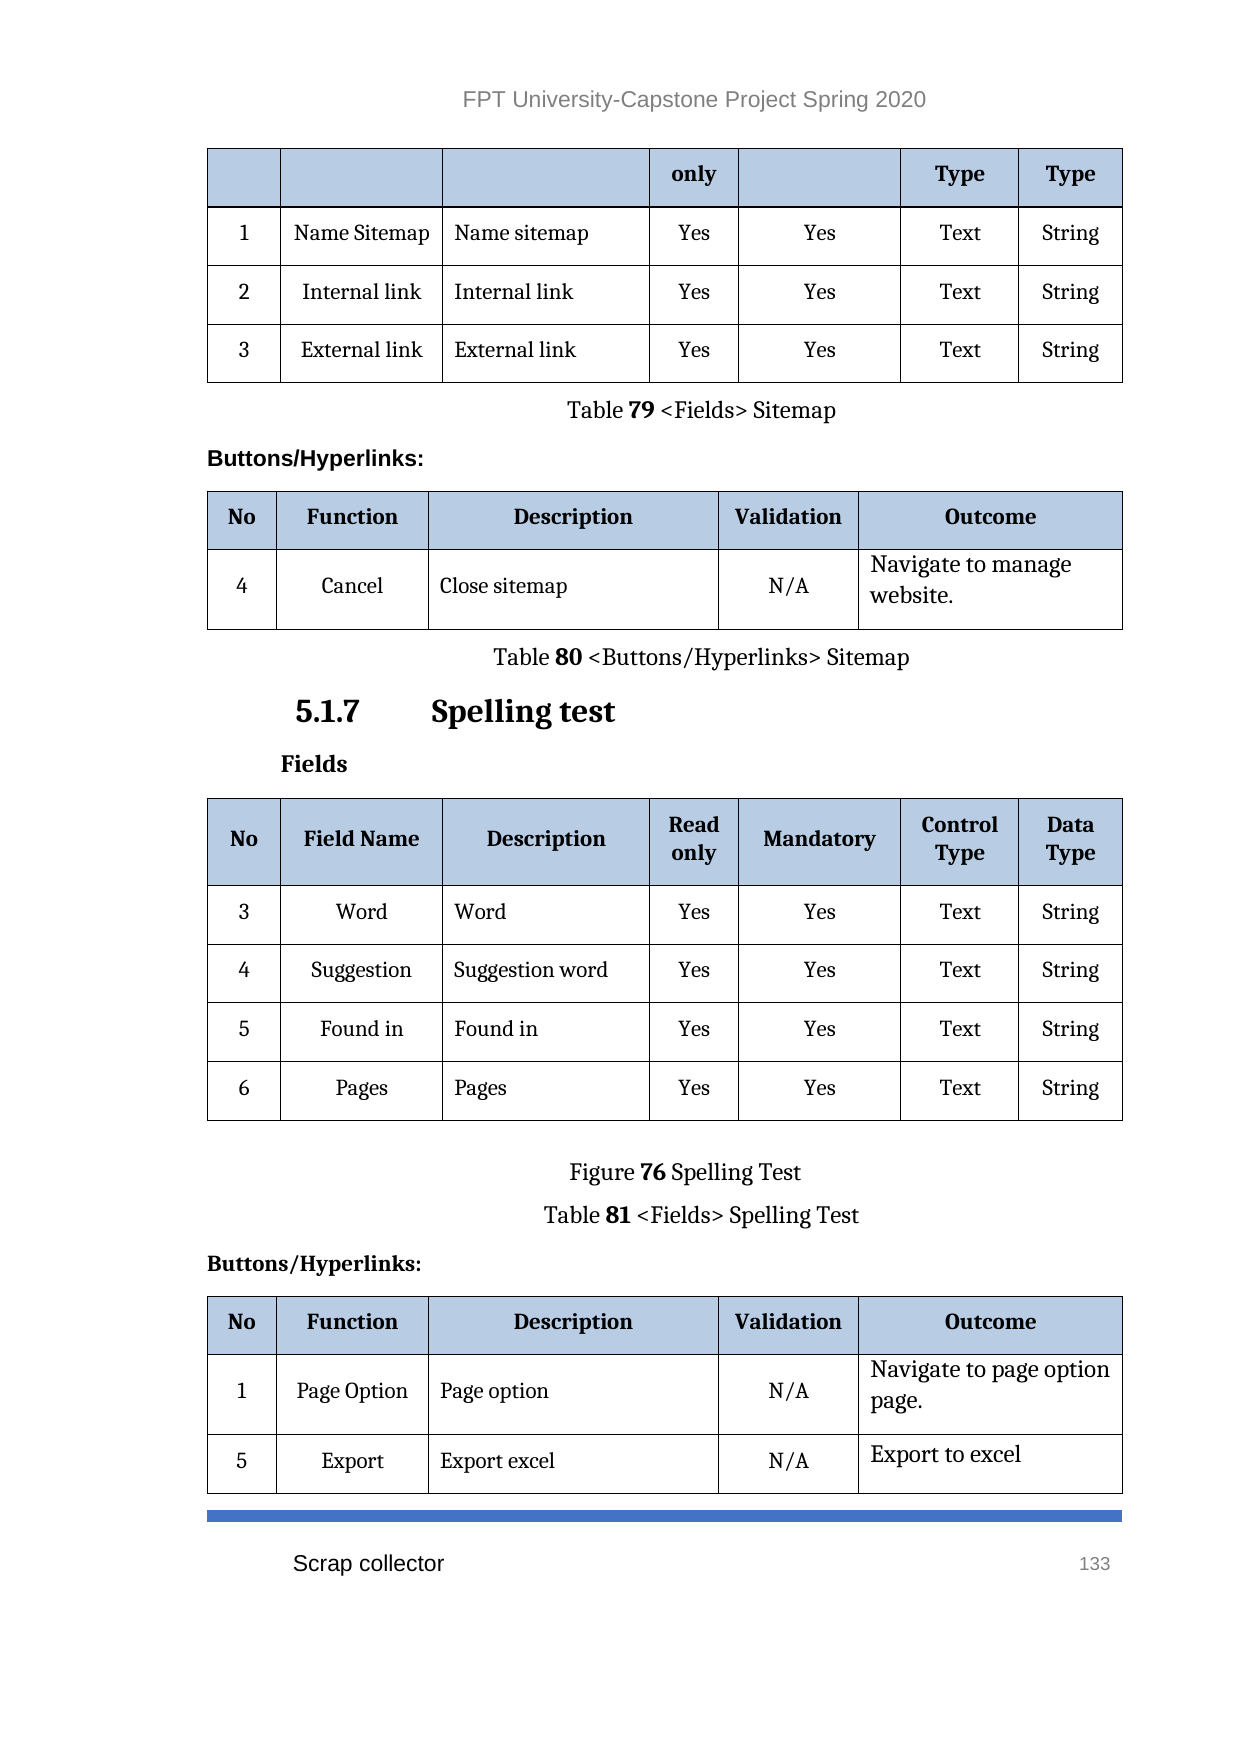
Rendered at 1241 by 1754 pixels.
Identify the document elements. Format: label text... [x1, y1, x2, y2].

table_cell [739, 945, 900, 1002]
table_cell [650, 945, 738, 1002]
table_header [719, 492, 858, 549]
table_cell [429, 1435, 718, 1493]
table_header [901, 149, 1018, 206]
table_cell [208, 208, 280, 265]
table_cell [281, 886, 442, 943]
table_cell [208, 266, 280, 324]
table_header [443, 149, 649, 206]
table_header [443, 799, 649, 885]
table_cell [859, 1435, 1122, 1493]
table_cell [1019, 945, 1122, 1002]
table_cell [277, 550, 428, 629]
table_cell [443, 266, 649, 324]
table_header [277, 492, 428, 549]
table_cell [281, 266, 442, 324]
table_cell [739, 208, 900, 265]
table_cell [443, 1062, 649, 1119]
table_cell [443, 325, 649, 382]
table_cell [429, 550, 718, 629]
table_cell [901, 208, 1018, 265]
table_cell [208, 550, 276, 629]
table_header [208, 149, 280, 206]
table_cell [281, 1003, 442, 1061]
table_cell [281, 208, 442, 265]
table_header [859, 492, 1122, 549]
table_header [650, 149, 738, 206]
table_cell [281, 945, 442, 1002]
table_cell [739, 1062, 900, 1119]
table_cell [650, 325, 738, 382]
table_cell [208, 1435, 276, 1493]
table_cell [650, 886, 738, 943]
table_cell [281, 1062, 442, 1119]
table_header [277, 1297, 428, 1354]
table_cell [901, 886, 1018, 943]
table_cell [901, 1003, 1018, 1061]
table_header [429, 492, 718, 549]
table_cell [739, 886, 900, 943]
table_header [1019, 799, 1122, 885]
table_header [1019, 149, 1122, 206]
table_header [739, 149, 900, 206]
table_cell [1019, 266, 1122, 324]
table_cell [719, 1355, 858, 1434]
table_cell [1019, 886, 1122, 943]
text Buttons/Hyperlinks: [207, 1250, 1122, 1277]
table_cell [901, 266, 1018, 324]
subtitle Spelling test [295, 692, 1122, 730]
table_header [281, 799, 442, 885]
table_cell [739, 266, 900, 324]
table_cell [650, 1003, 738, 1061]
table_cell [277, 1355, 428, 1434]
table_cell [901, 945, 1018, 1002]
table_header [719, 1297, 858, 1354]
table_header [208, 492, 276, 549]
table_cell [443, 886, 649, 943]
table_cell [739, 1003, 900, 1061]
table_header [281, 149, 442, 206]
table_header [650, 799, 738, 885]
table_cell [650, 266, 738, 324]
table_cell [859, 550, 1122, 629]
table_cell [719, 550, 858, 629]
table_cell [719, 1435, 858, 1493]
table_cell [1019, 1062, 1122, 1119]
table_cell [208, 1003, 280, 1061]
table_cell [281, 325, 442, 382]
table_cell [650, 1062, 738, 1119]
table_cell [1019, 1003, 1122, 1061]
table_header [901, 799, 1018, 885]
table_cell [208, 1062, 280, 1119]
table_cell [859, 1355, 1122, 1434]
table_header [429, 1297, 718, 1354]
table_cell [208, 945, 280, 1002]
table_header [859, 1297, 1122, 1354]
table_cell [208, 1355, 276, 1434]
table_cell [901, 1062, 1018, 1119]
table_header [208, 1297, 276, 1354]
text Buttons/Hyperlinks: [207, 445, 1122, 472]
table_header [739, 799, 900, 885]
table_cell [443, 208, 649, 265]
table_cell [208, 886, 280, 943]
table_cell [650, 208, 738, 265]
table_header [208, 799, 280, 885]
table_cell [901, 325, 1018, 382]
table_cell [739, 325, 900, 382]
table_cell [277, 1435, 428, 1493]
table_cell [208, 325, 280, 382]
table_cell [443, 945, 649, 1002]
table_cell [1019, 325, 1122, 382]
text Fields [207, 750, 1122, 779]
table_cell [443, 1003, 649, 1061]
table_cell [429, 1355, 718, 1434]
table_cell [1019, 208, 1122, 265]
